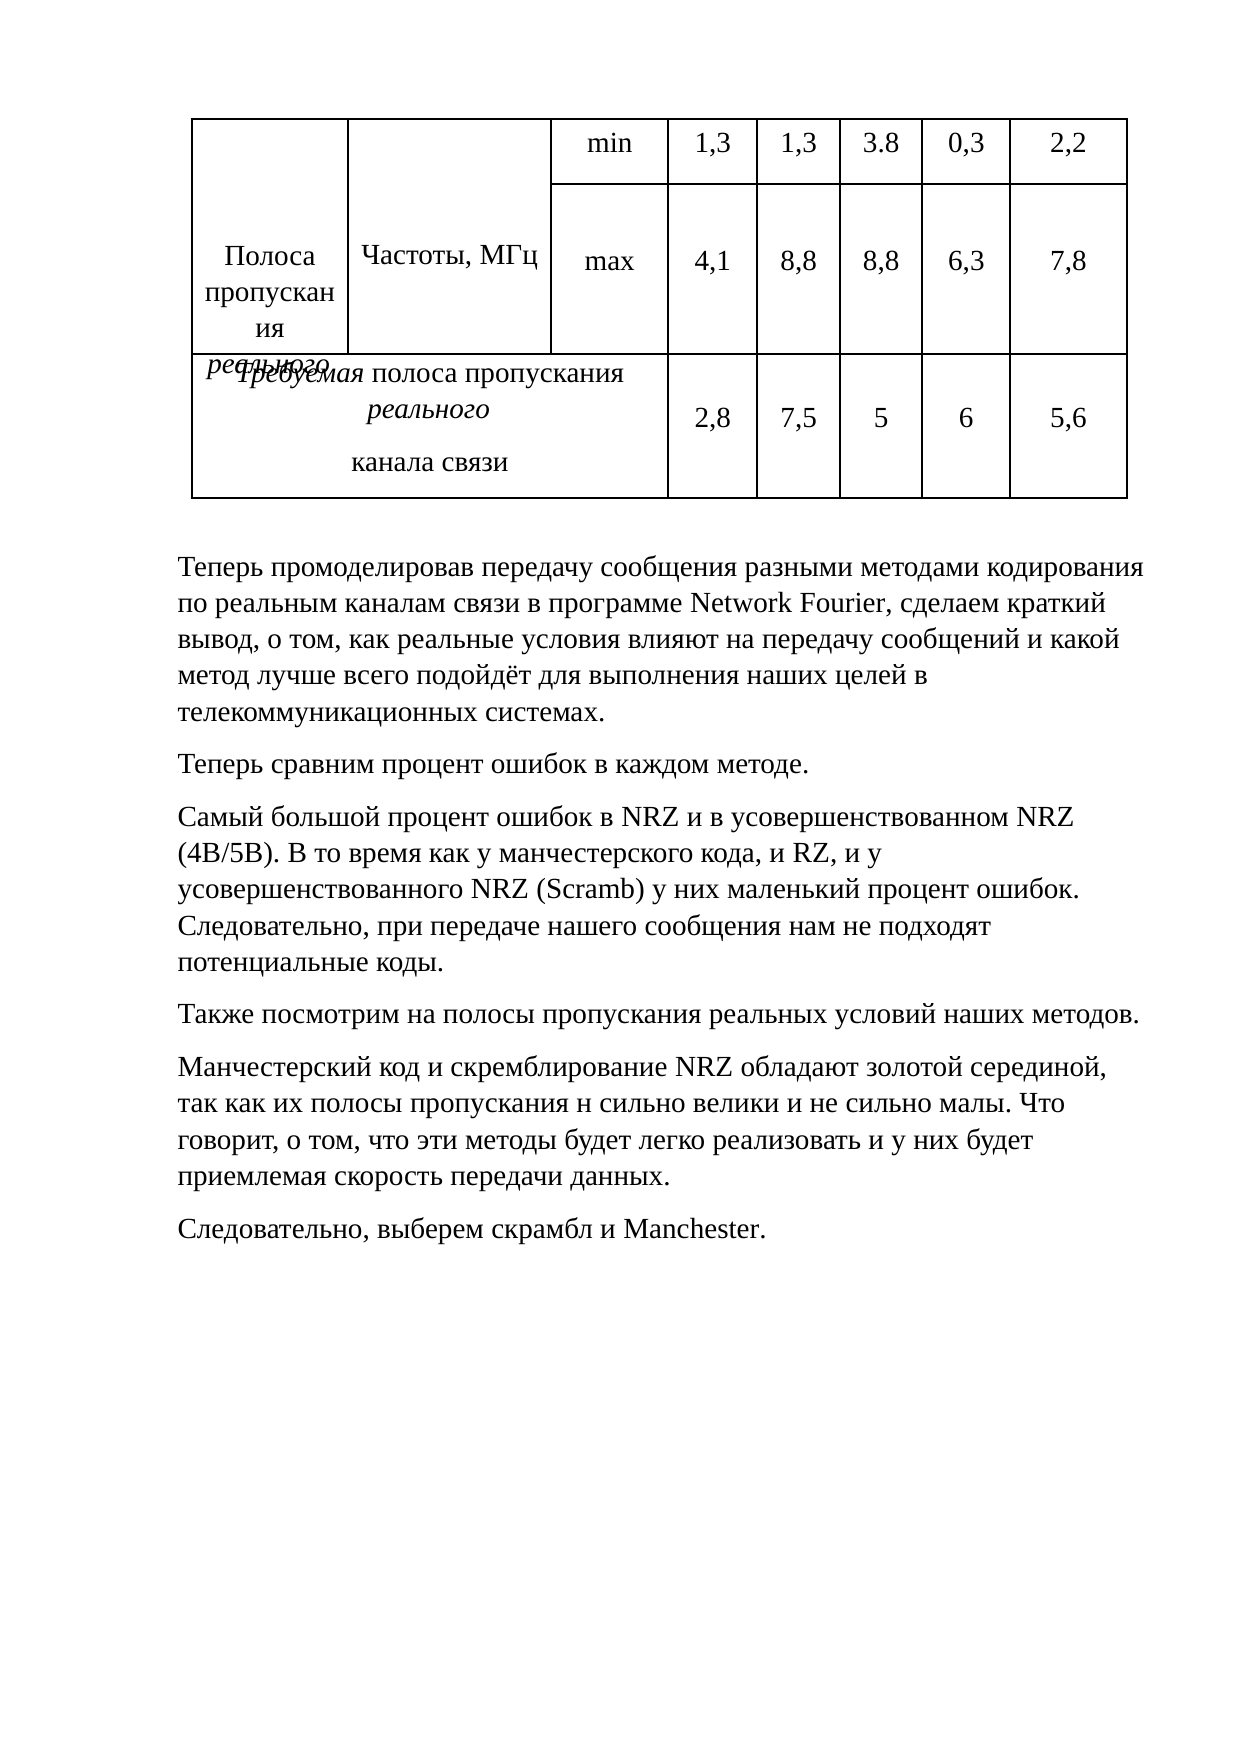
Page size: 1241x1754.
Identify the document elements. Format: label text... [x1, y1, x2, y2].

table_cell 2,2 [1011, 120, 1126, 183]
text Теперь промоделировав передачу сообщения разными методами кодирования по реальным каналам связи в программе Network Fourier, сделаем краткий вывод, о том, как реальные условия влияют на передачу сообщений и какой метод лучше всего подойдёт для выполнения наших целей в телекоммуникационных системах. [177, 549, 1152, 727]
table_cell Требуемая полоса пропускания реального канала связи [193, 355, 667, 497]
text Самый большой процент ошибок в NRZ и в усовершенствованном NRZ (4B/5B). В то время как у манчестерского кода, и RZ, и у усовершенствованного NRZ (Scramb) у них маленький процент ошибок. Следовательно, при передаче нашего сообщения нам не подходят потенциальные коды. [177, 799, 1152, 977]
table_cell 8,8 [758, 185, 839, 353]
table_cell 0,3 [923, 120, 1009, 183]
table_cell 7,5 [758, 355, 839, 497]
table_cell 4,1 [669, 185, 756, 353]
table_cell Частоты, МГц [349, 120, 550, 353]
table_cell 5,6 [1011, 355, 1126, 497]
table_cell 5 [841, 355, 921, 497]
table_cell 8,8 [841, 185, 921, 353]
table_cell 1,3 [669, 120, 756, 183]
table_cell min [552, 120, 667, 183]
text Манчестерский код и скремблирование NRZ обладают золотой серединой, так как их полосы пропускания н сильно велики и не сильно малы. Что говорит, о том, что эти методы будет легко реализовать и у них будет приемлемая скорость передачи данных. [177, 1049, 1152, 1191]
text Также посмотрим на полосы пропускания реальных условий наших методов. [177, 997, 1152, 1030]
table_cell max [552, 185, 667, 353]
text Следовательно, выберем скрамбл и Manchester. [177, 1211, 1152, 1244]
table_cell 7,8 [1011, 185, 1126, 353]
table_cell 2,8 [669, 355, 756, 497]
table_cell 3.8 [841, 120, 921, 183]
text Теперь сравним процент ошибок в каждом методе. [177, 746, 1152, 780]
table_cell 1,3 [758, 120, 839, 183]
table_cell 6,3 [923, 185, 1009, 353]
table_cell 6 [923, 355, 1009, 497]
